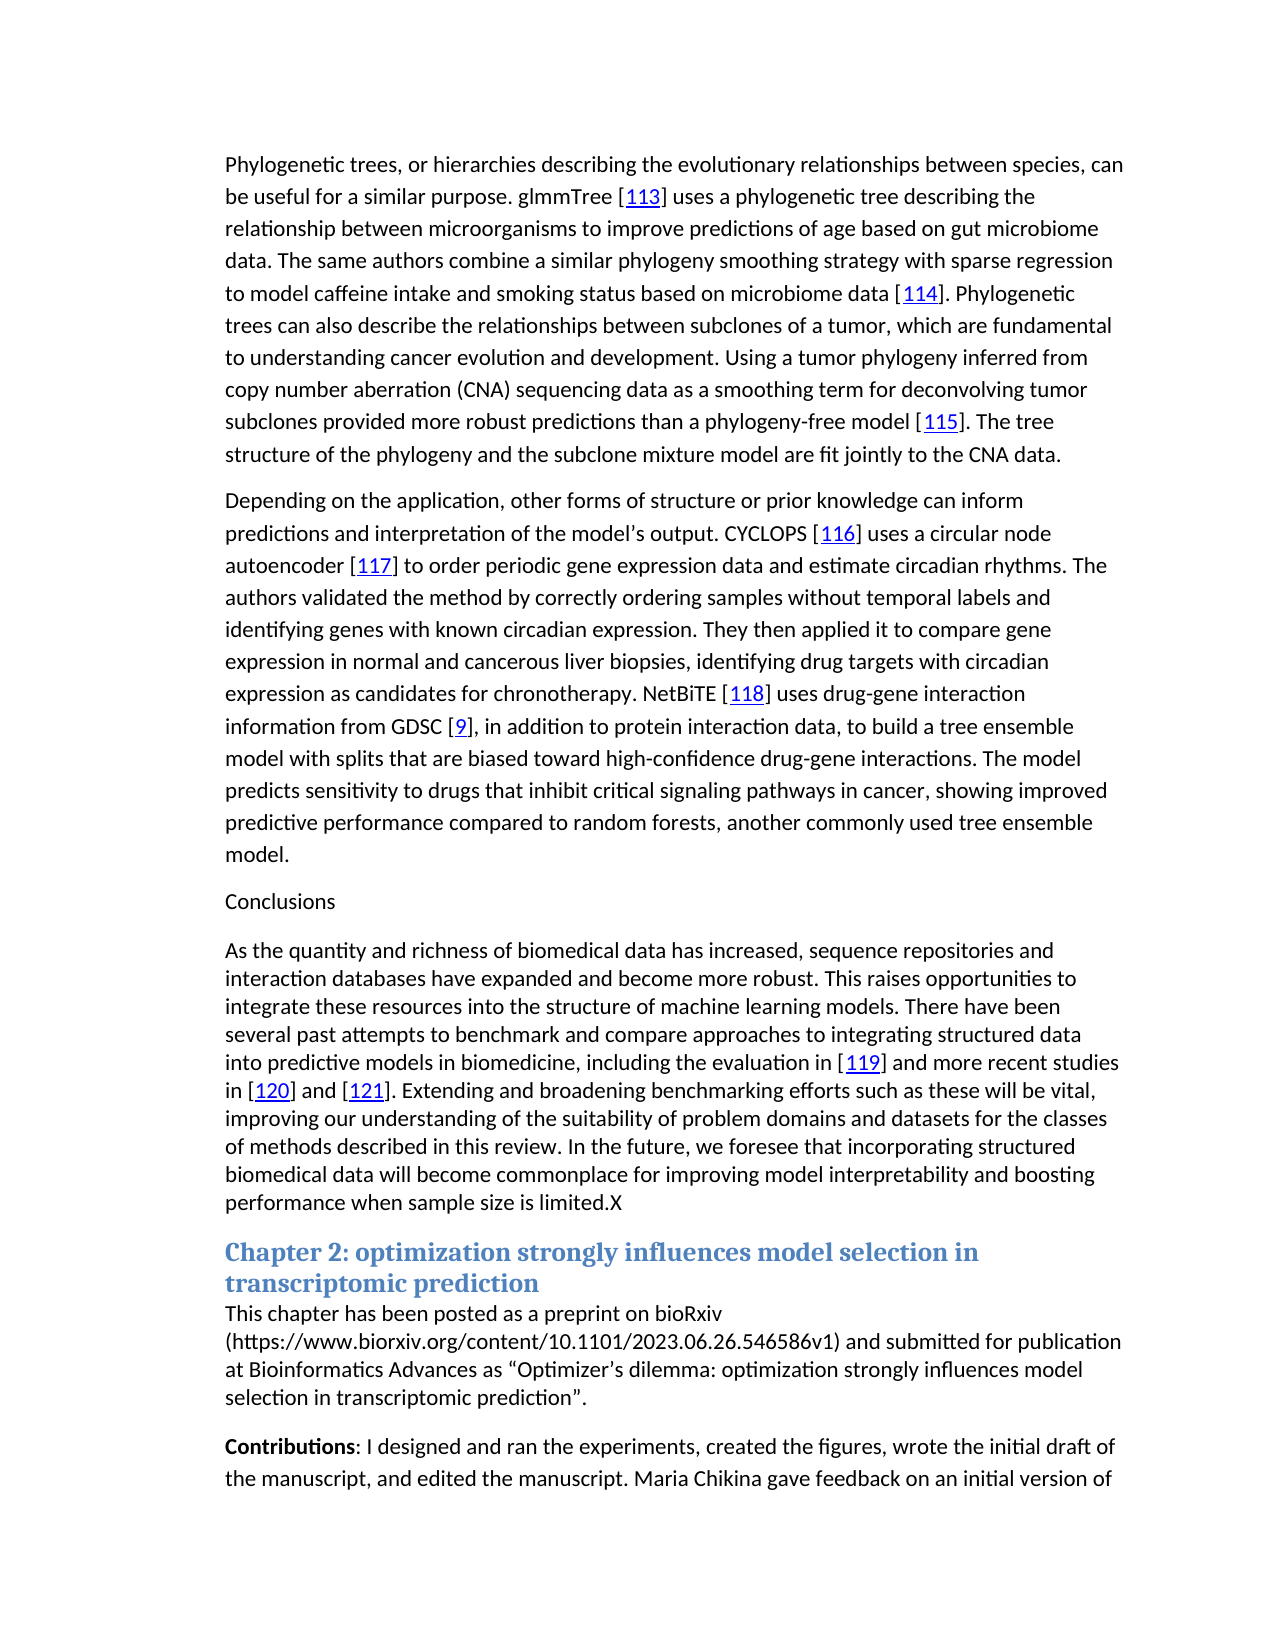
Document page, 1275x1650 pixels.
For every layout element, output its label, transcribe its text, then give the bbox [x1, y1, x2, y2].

text Depending on the application, other forms of structure or prior knowledge can inform predictions and interpretation of the model’s output. CYCLOPS [116] uses a circular node autoencoder [117] to order periodic gene expression data and estimate circadian rhythms. The authors validated the method by correctly ordering samples without temporal labels and identifying genes with known circadian expression. They then applied it to compare gene expression in normal and cancerous liver biopsies, identifying drug targets with circadian expression as candidates for chronotherapy. NetBiTE [118] uses drug-gene interaction information from GDSC [9], in addition to protein interaction data, to build a tree ensemble model with splits that are biased toward high-confidence drug-gene interactions. The model predicts sensitivity to drugs that inhibit critical signaling pathways in cancer, showing improved predictive performance compared to random forests, another commonly used tree ensemble model. [225, 486, 1125, 868]
text Phylogenetic trees, or hierarchies describing the evolutionary relationships between species, can be useful for a similar purpose. glmmTree [113] uses a phylogenetic tree describing the relationship between microorganisms to improve predictions of age based on gut microbiome data. The same authors combine a similar phylogeny smoothing strategy with sparse regression to model caffeine intake and smoking status based on microbiome data [114]. Phylogenetic trees can also describe the relationships between subclones of a tumor, which are fundamental to understanding cancer evolution and development. Using a tumor phylogeny inferred from copy number aberration (CNA) sequencing data as a smoothing term for deconvolving tumor subclones provided more robust predictions than a phylogeny-free model [115]. The tree structure of the phylogeny and the subclone mixture model are fit jointly to the CNA data. [225, 150, 1125, 468]
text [225, 1432, 1125, 1493]
subtitle Chapter 2: optimization strongly influences model selection in transcriptomic prediction [225, 1237, 1125, 1299]
